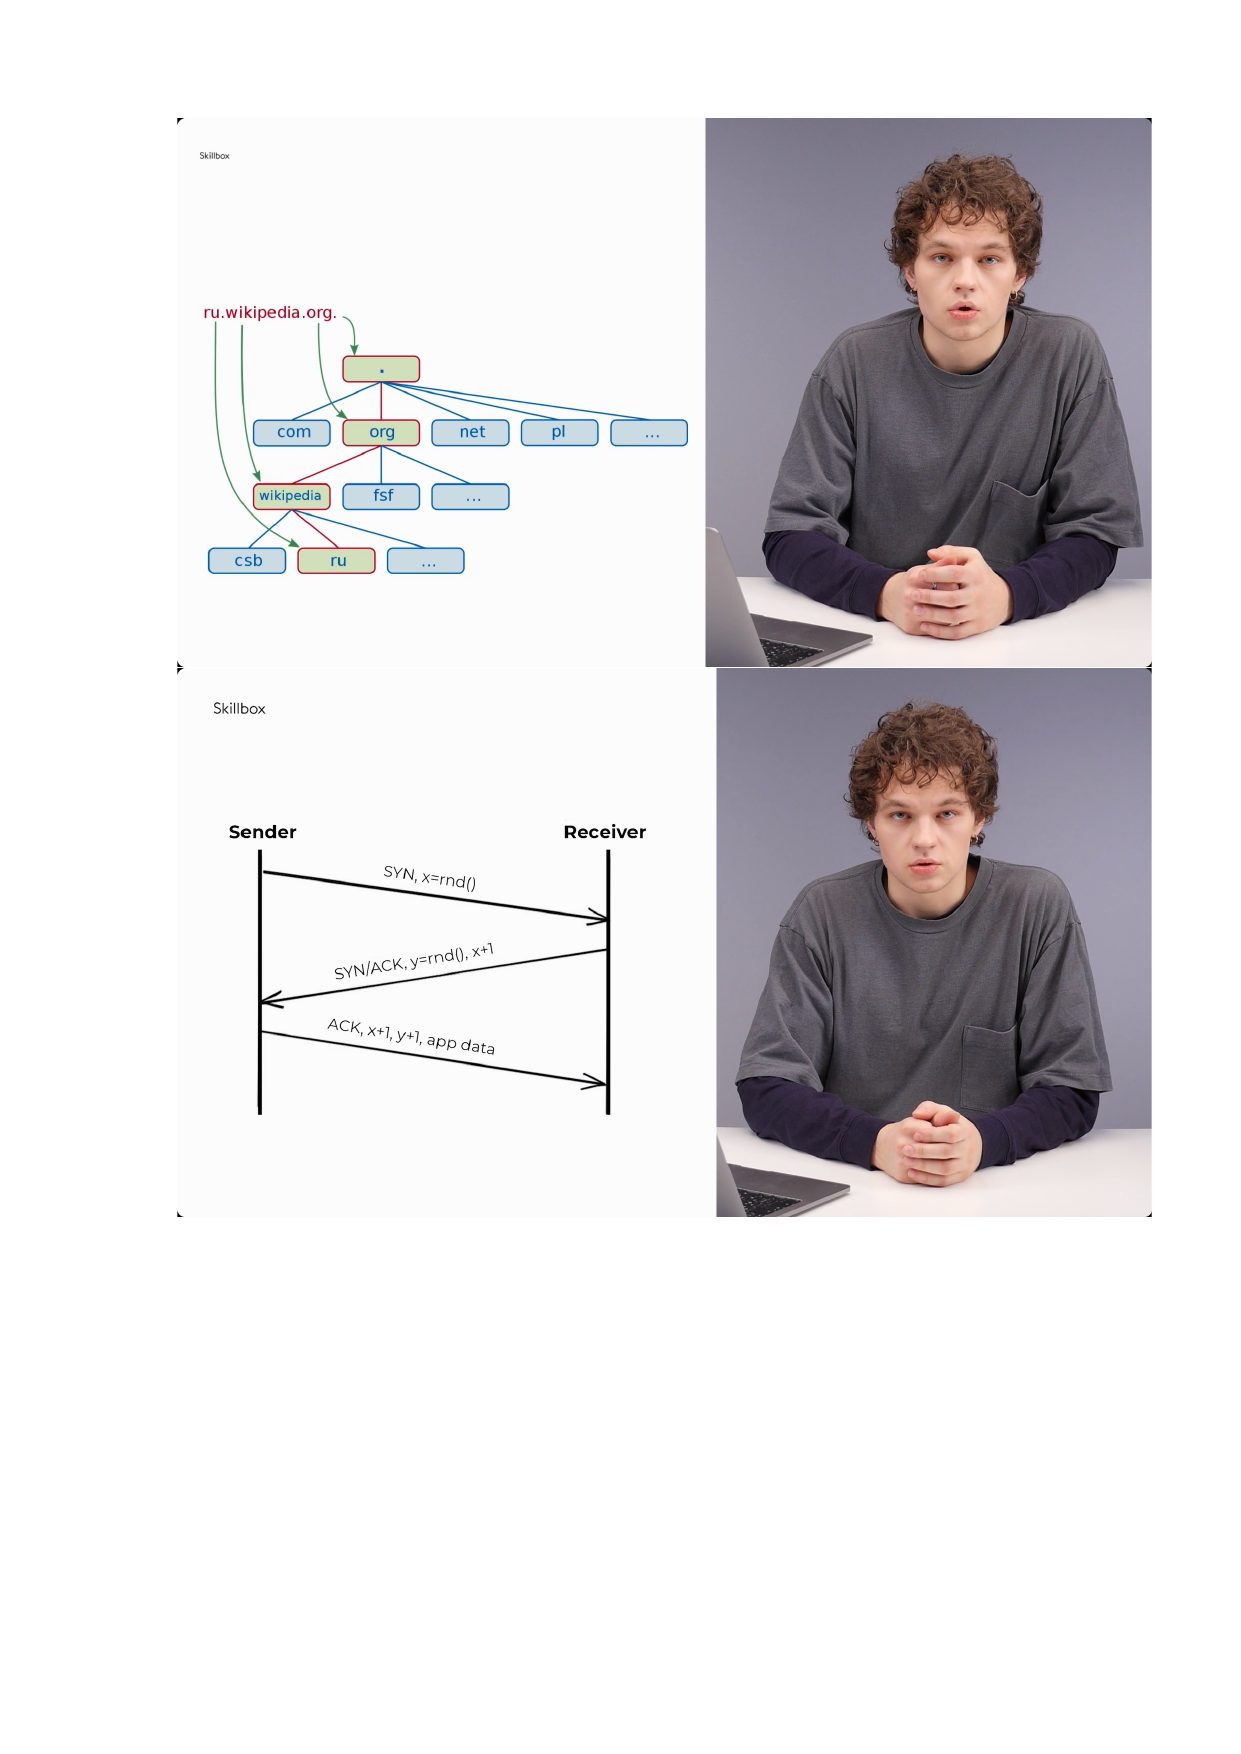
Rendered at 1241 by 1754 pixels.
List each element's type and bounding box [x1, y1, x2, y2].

picture [177, 118, 1152, 667]
picture [177, 668, 1152, 1217]
